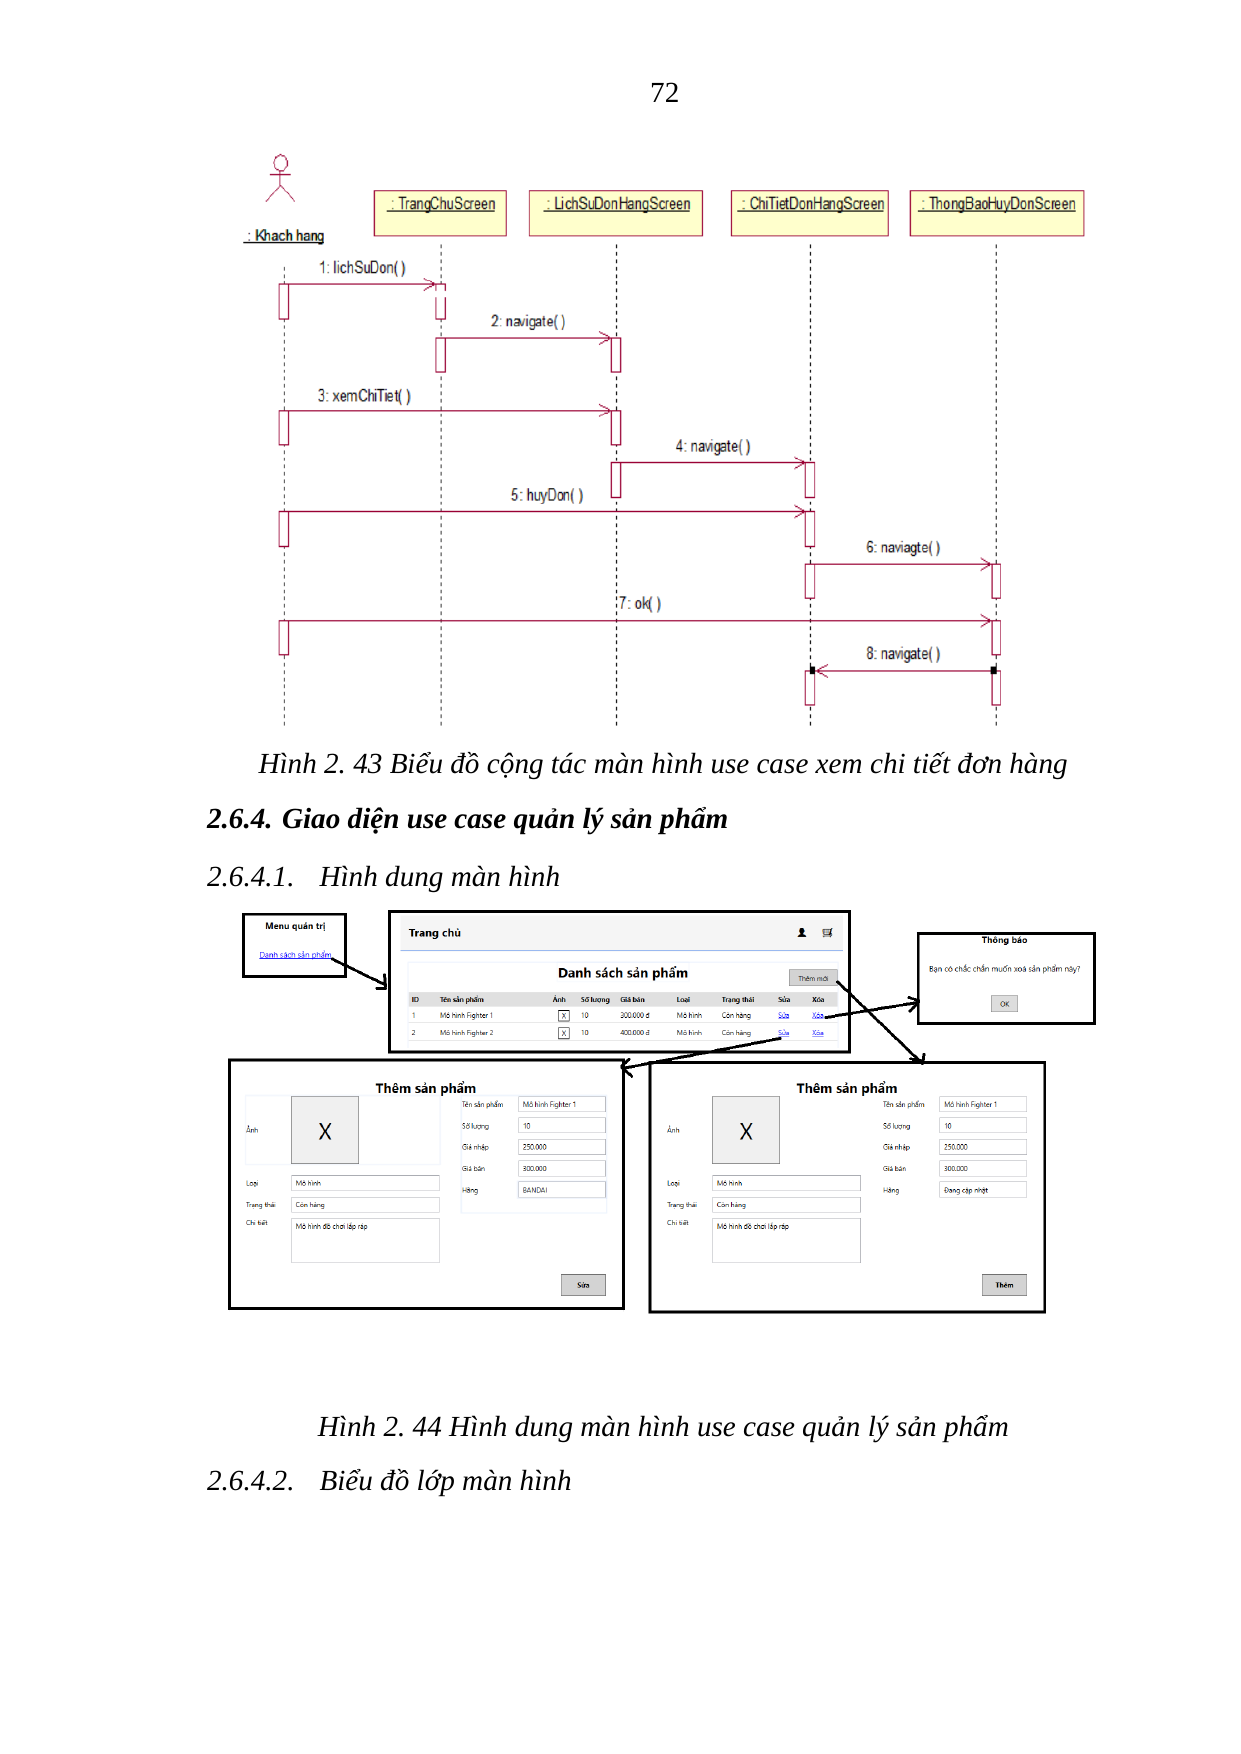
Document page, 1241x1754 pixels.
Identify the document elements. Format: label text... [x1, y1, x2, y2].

picture [240, 147, 1089, 727]
subtitle Giao diện use case quản lý sản phẩm [207, 801, 1122, 834]
text Hình 2. 44 Hình dung màn hình use case quản lý sản phẩm [207, 1409, 1122, 1443]
list Hình dung màn hình [207, 859, 1122, 893]
picture [206, 895, 1123, 1390]
text Hình 2. 43 Biểu đồ cộng tác màn hình use case xem chi tiết đơn hàng [207, 746, 1122, 780]
list Biểu đồ lớp màn hình [207, 1463, 1122, 1497]
